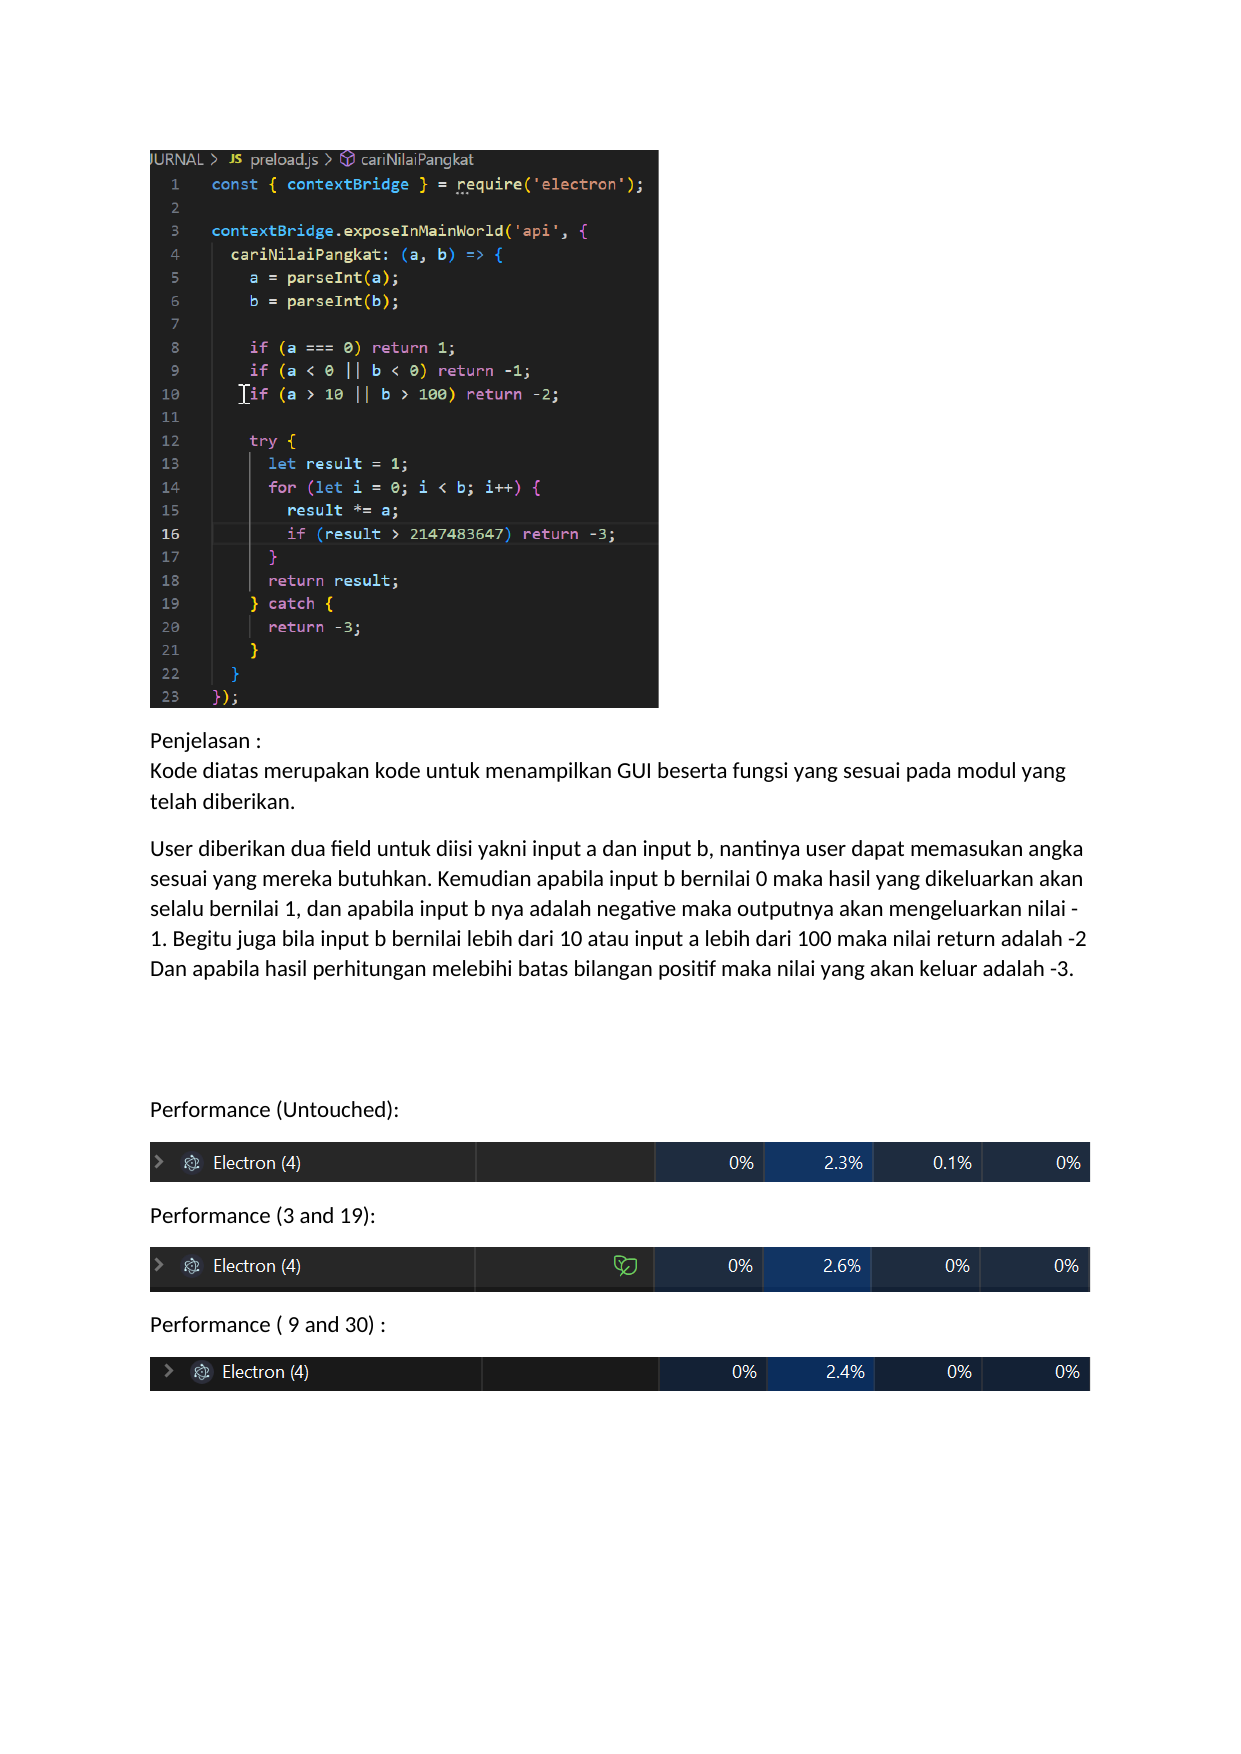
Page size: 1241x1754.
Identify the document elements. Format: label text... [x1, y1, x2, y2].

picture [150, 150, 659, 708]
picture [150, 1247, 1091, 1292]
text Performance (Untouched): [150, 1095, 1090, 1123]
text User diberikan dua field untuk diisi yakni input a dan input b, nantinya user dapat memasukan angka sesuai yang mereka butuhkan. Kemudian apabila input b bernilai 0 maka hasil yang dikeluarkan akan selalu bernilai 1, dan apabila input b nya adalah negative maka outputnya akan mengeluarkan nilai -1. Begitu juga bila input b bernilai lebih dari 10 atau input a lebih dari 100 maka nilai return adalah -2 Dan apabila hasil perhitungan melebihi batas bilangan positif maka nilai yang akan keluar adalah -3. [150, 834, 1090, 983]
picture [150, 1357, 1091, 1391]
text Performance (3 and 19): [150, 1201, 1090, 1229]
text Penjelasan : Kode diatas merupakan kode untuk menampilkan GUI beserta fungsi yang sesuai pada modul yang telah diberikan. [150, 726, 1090, 815]
picture [150, 1142, 1091, 1182]
text Performance ( 9 and 30) : [150, 1310, 1090, 1338]
